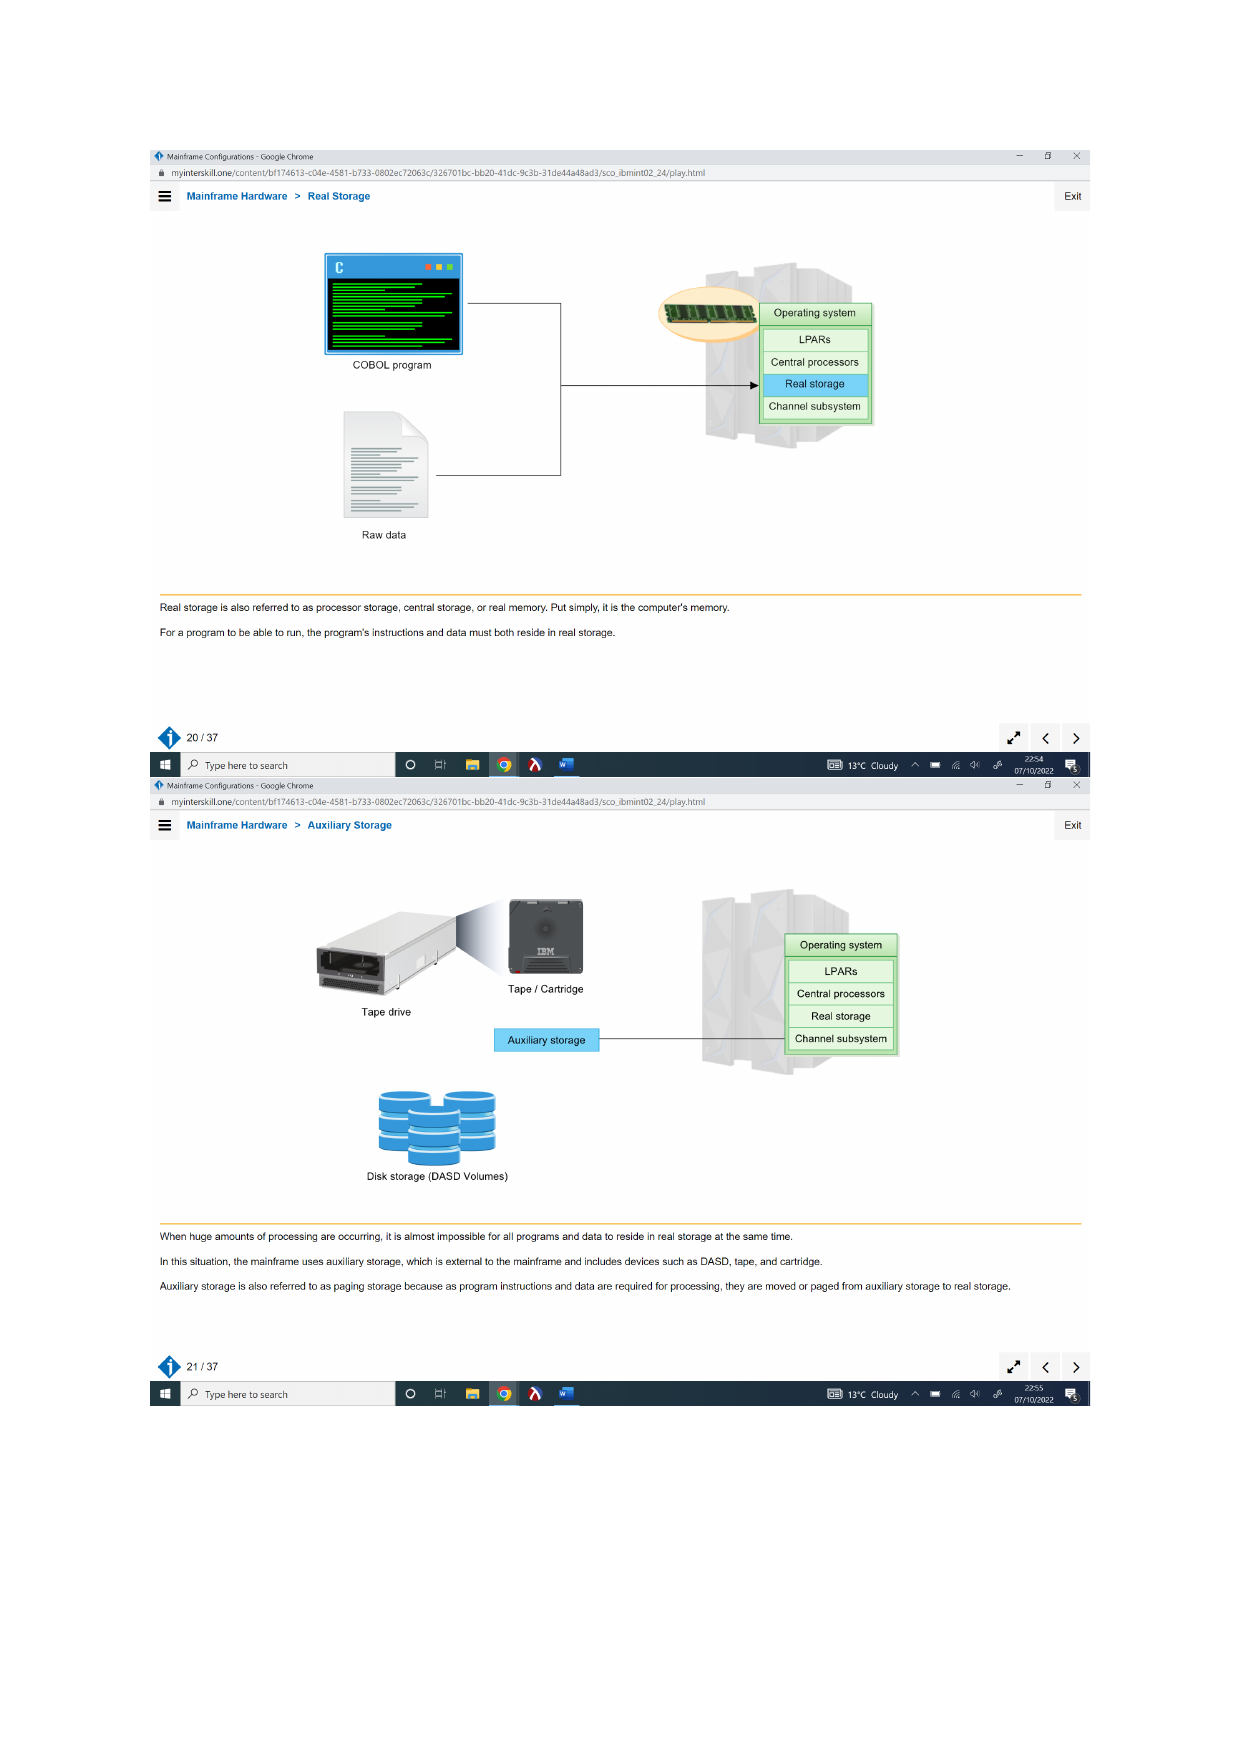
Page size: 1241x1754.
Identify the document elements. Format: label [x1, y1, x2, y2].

picture [150, 778, 1091, 1406]
picture [150, 150, 1091, 777]
